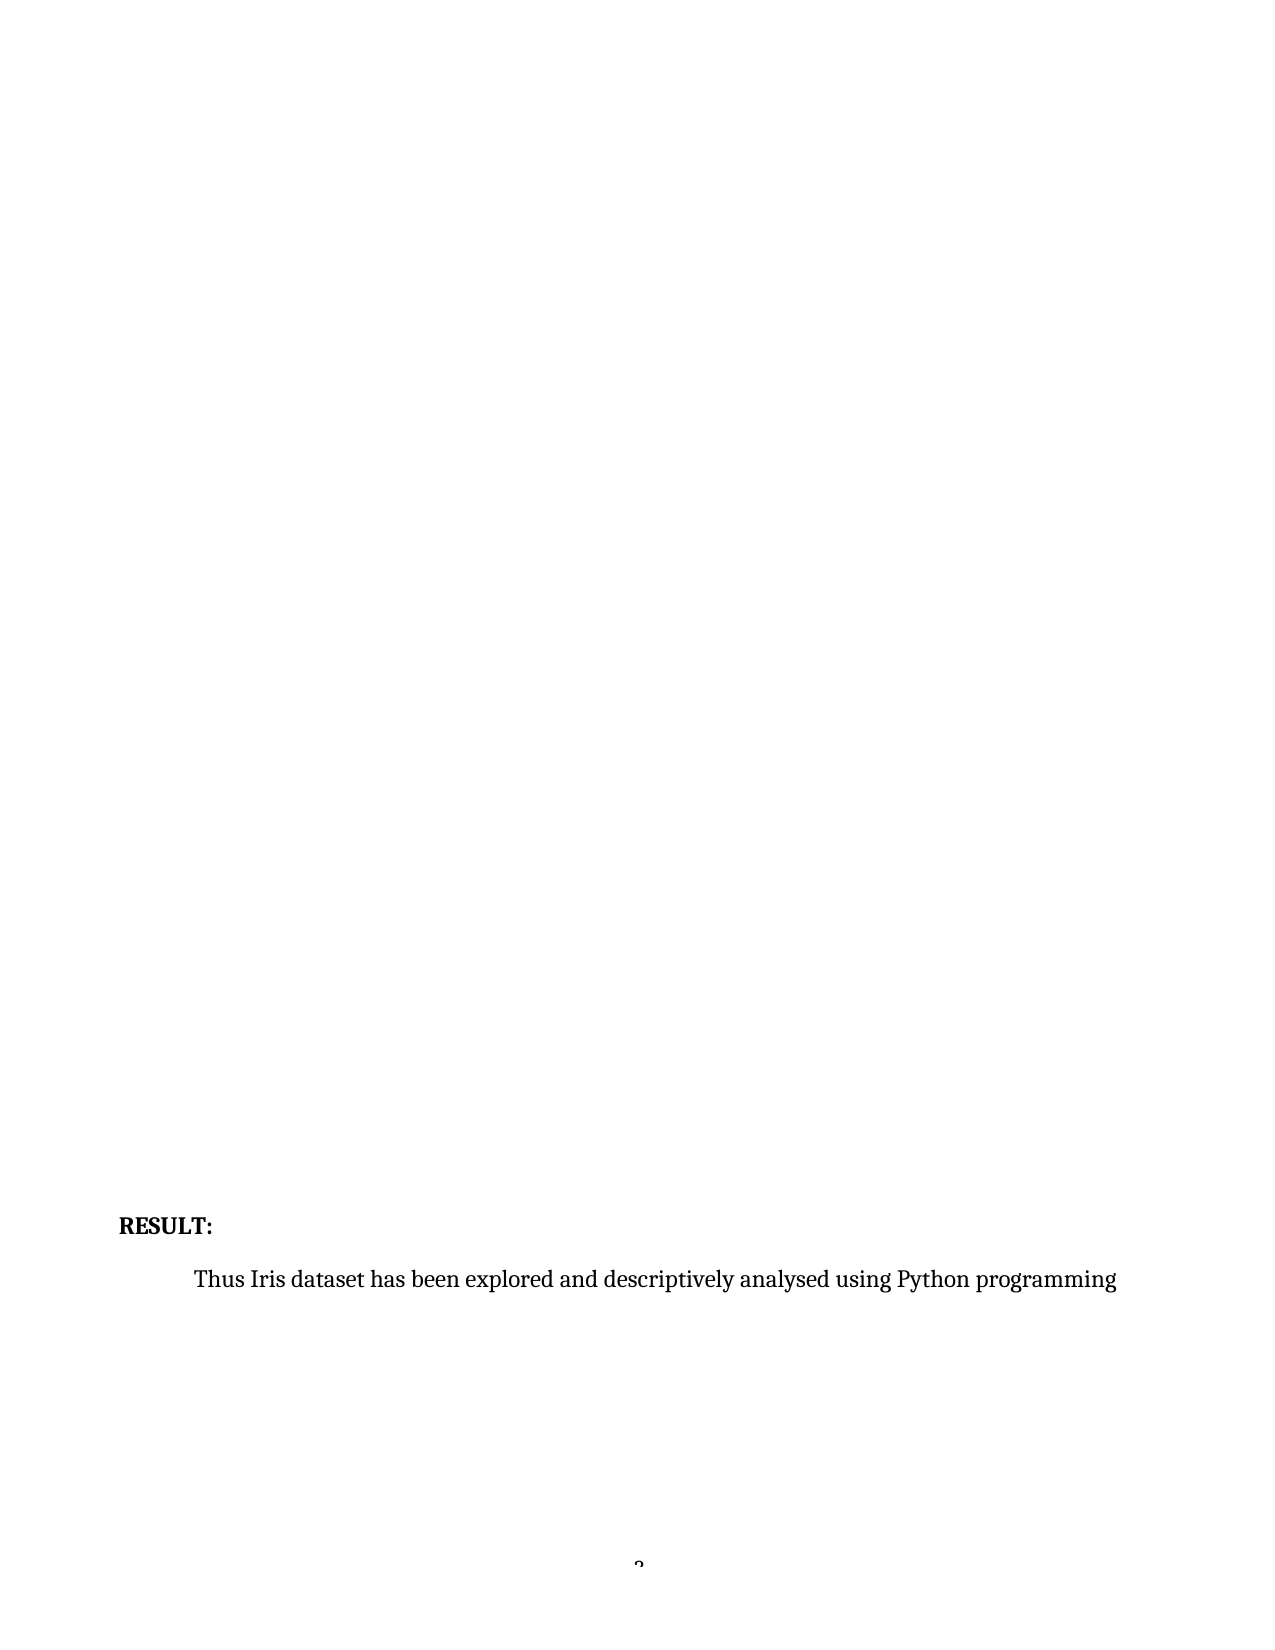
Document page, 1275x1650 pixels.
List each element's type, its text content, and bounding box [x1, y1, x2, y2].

text RESULT: [118, 1212, 1181, 1241]
text Thus Iris dataset has been explored and descriptively analysed using Python programming [118, 1265, 1181, 1294]
